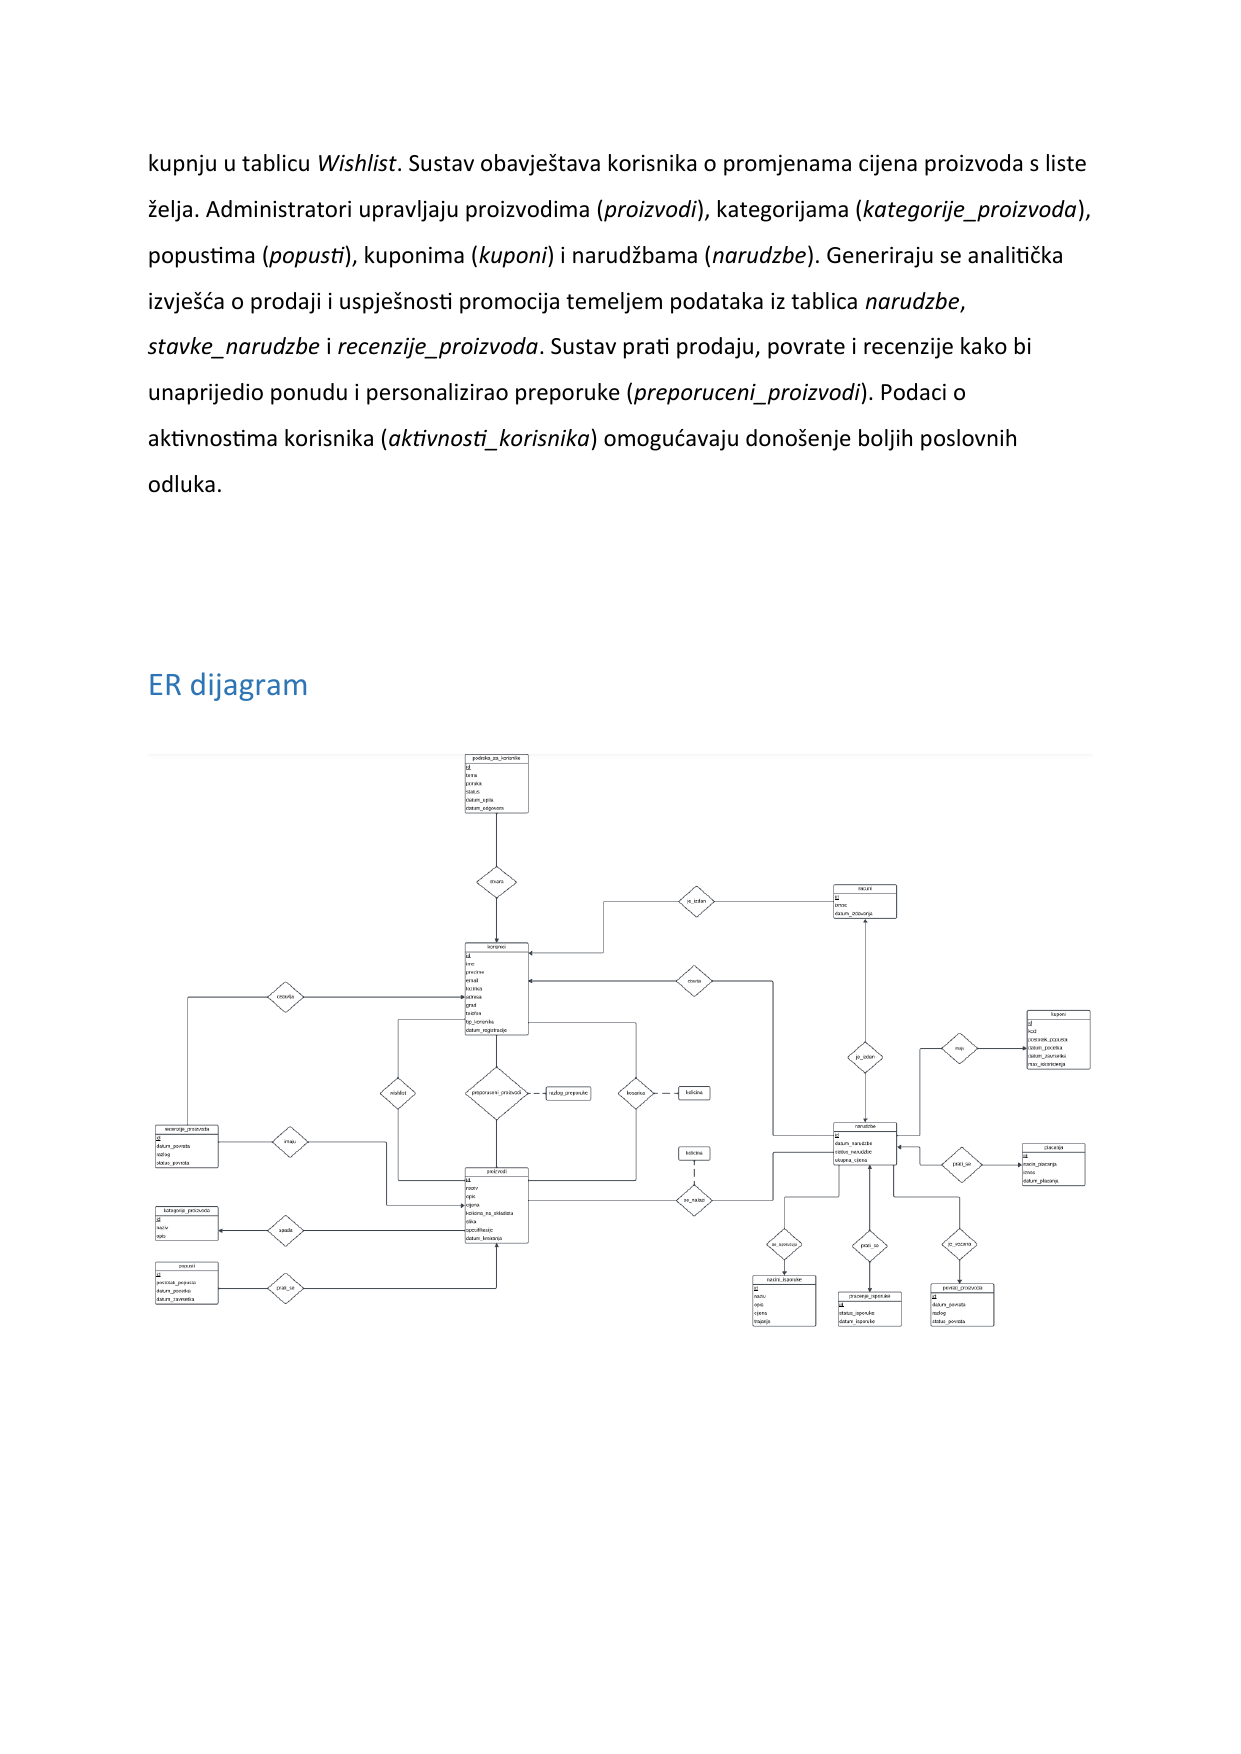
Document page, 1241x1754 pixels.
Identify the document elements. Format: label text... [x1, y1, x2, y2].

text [148, 148, 1093, 498]
subtitle ER dijagram [148, 663, 1093, 704]
picture [147, 754, 1093, 1327]
